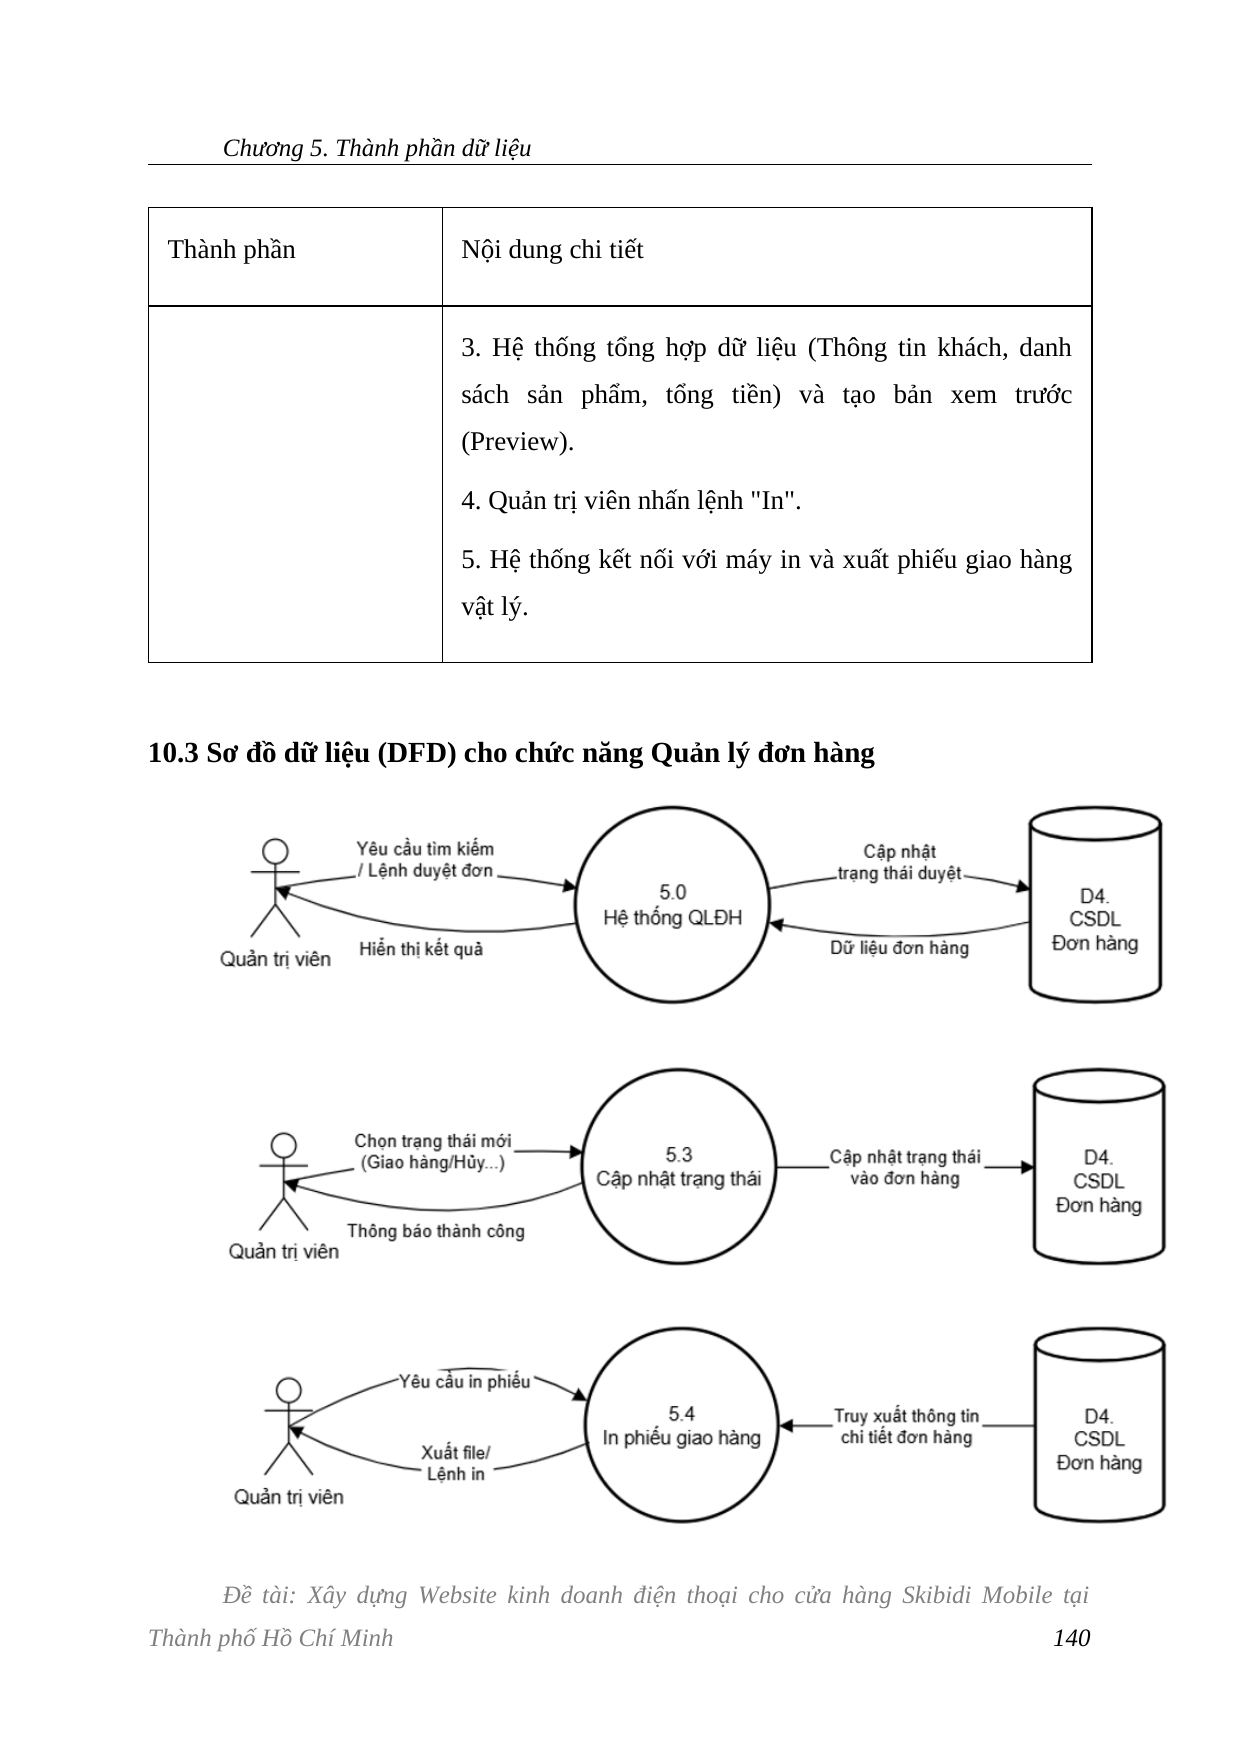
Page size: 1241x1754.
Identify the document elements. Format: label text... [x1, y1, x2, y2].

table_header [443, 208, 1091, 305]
subtitle Sơ đồ dữ liệu (DFD) cho chức năng Quản lý đơn hàng [148, 726, 1092, 771]
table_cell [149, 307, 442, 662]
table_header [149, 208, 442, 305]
picture [206, 1322, 1182, 1548]
picture [206, 1054, 1182, 1295]
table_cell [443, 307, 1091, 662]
picture [206, 796, 1182, 1027]
